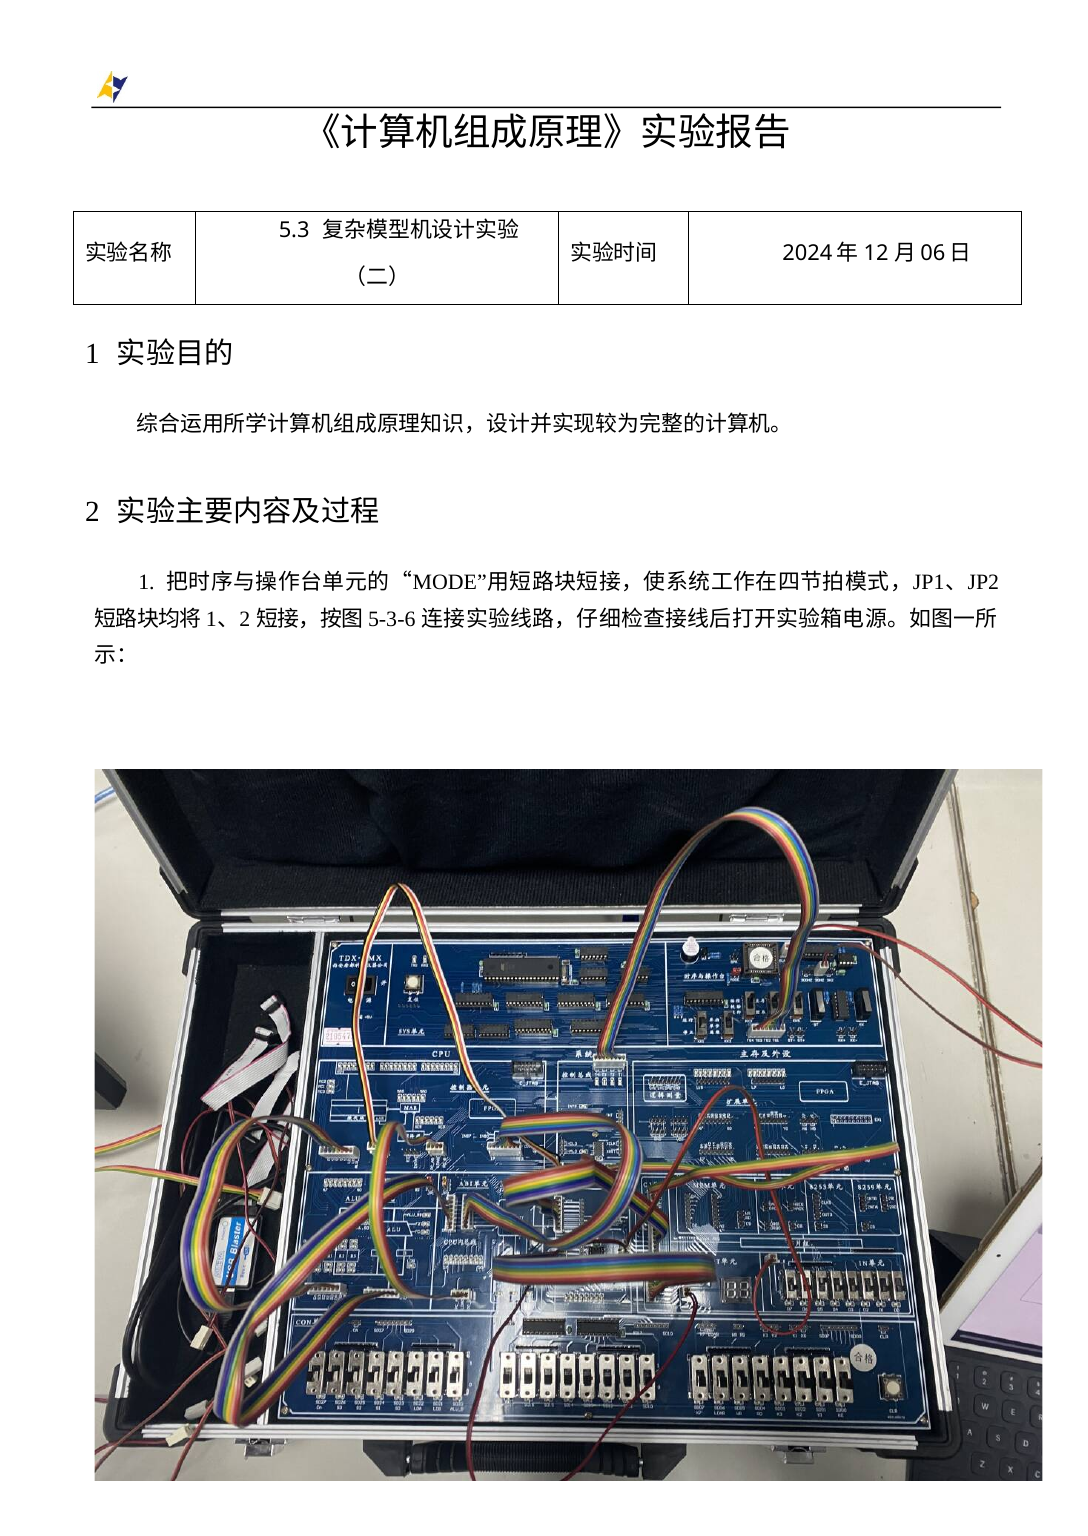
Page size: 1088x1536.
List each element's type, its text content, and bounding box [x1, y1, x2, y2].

text 综合运用所学计算机组成原理知识，设计并实现较为完整的计算机。 [136, 406, 1021, 437]
picture [97, 71, 128, 103]
picture [94, 769, 1043, 1481]
table_header 2024年 12 月06日 [689, 212, 1021, 303]
table_header 5.3 复杂模型机设计实验（二） [196, 212, 558, 303]
subtitle 实验目的 [85, 330, 1021, 372]
table_header 实验名称 [74, 212, 195, 303]
text 《计算机组成原理》实验报告 [73, 102, 1021, 156]
table_header 实验时间 [559, 212, 688, 303]
list 把时序与操作台单元的“MODE”用短路块短接，使系统工作在四节拍模式，JP1、JP2 短路块均将 1、2 短接，按图 5-3-6 连接实验线路，仔细检查接线后打开实验箱电源。如图一所示： [94, 564, 999, 668]
subtitle 实验主要内容及过程 [85, 488, 1021, 530]
